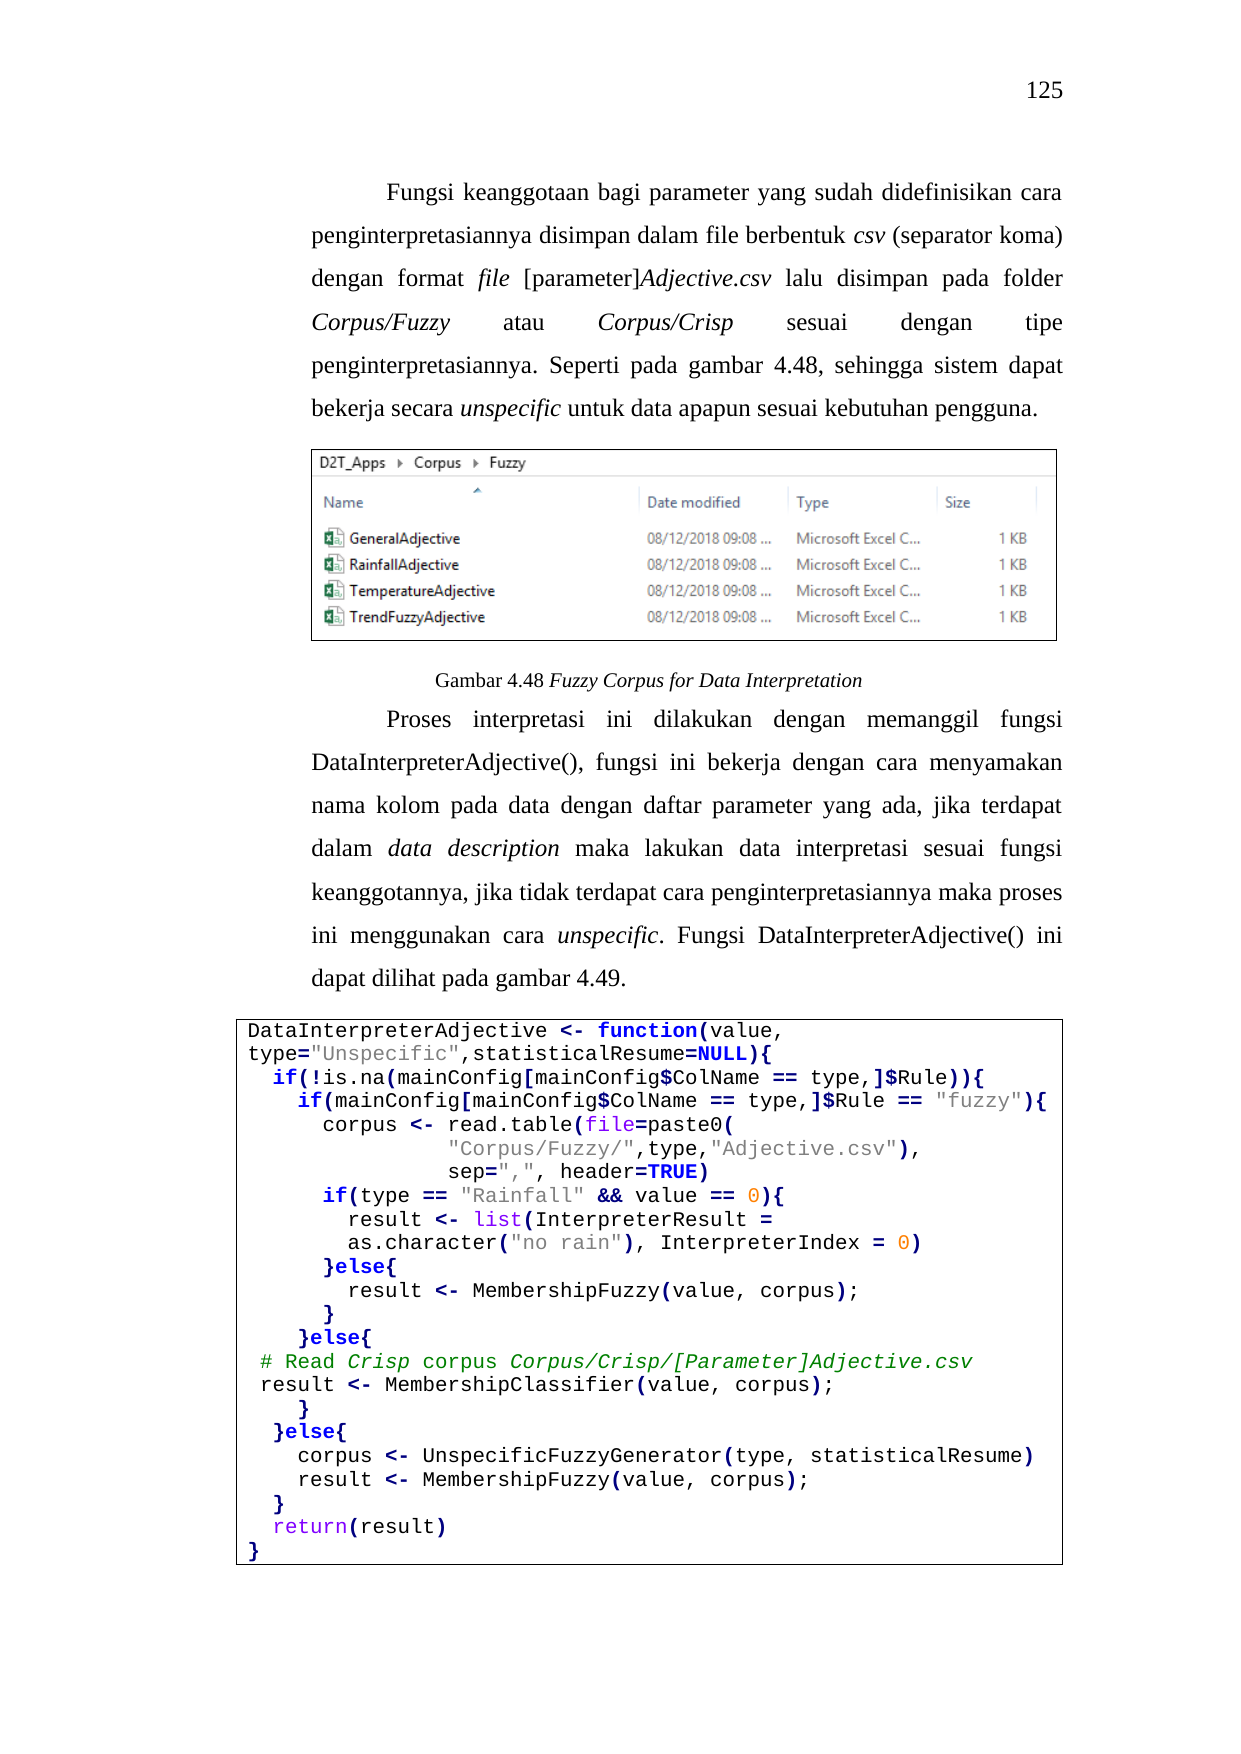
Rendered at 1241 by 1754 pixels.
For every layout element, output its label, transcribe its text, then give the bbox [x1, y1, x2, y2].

text Fungsi keanggotaan bagi parameter yang sudah didefinisikan cara penginterpretasiannya disimpan dalam file berbentuk csv (separator koma) dengan format file [parameter]Adjective.csv lalu disimpan pada folder Corpus/Fuzzy atau Corpus/Crisp sesuai dengan tipe penginterpretasiannya. Seperti pada gambar 4.48, sehingga sistem dapat bekerja secara unspecific untuk data apapun sesuai kebutuhan pengguna. [311, 177, 1063, 422]
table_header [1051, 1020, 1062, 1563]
text Proses interpretasi ini dilakukan dengan memanggil fungsi DataInterpreterAdjective(), fungsi ini bekerja dengan cara menyamakan nama kolom pada data dengan daftar parameter yang ada, jika terdapat dalam data description maka lakukan data interpretasi sesuai fungsi keanggotannya, jika tidak terdapat cara penginterpretasiannya maka proses ini menggunakan cara unspecific. Fungsi DataInterpreterAdjective() ini dapat dilihat pada gambar 4.49. [311, 704, 1063, 992]
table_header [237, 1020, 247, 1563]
text Gambar 4.48 Fuzzy Corpus for Data Interpretation [236, 668, 1063, 692]
picture [312, 450, 1056, 640]
